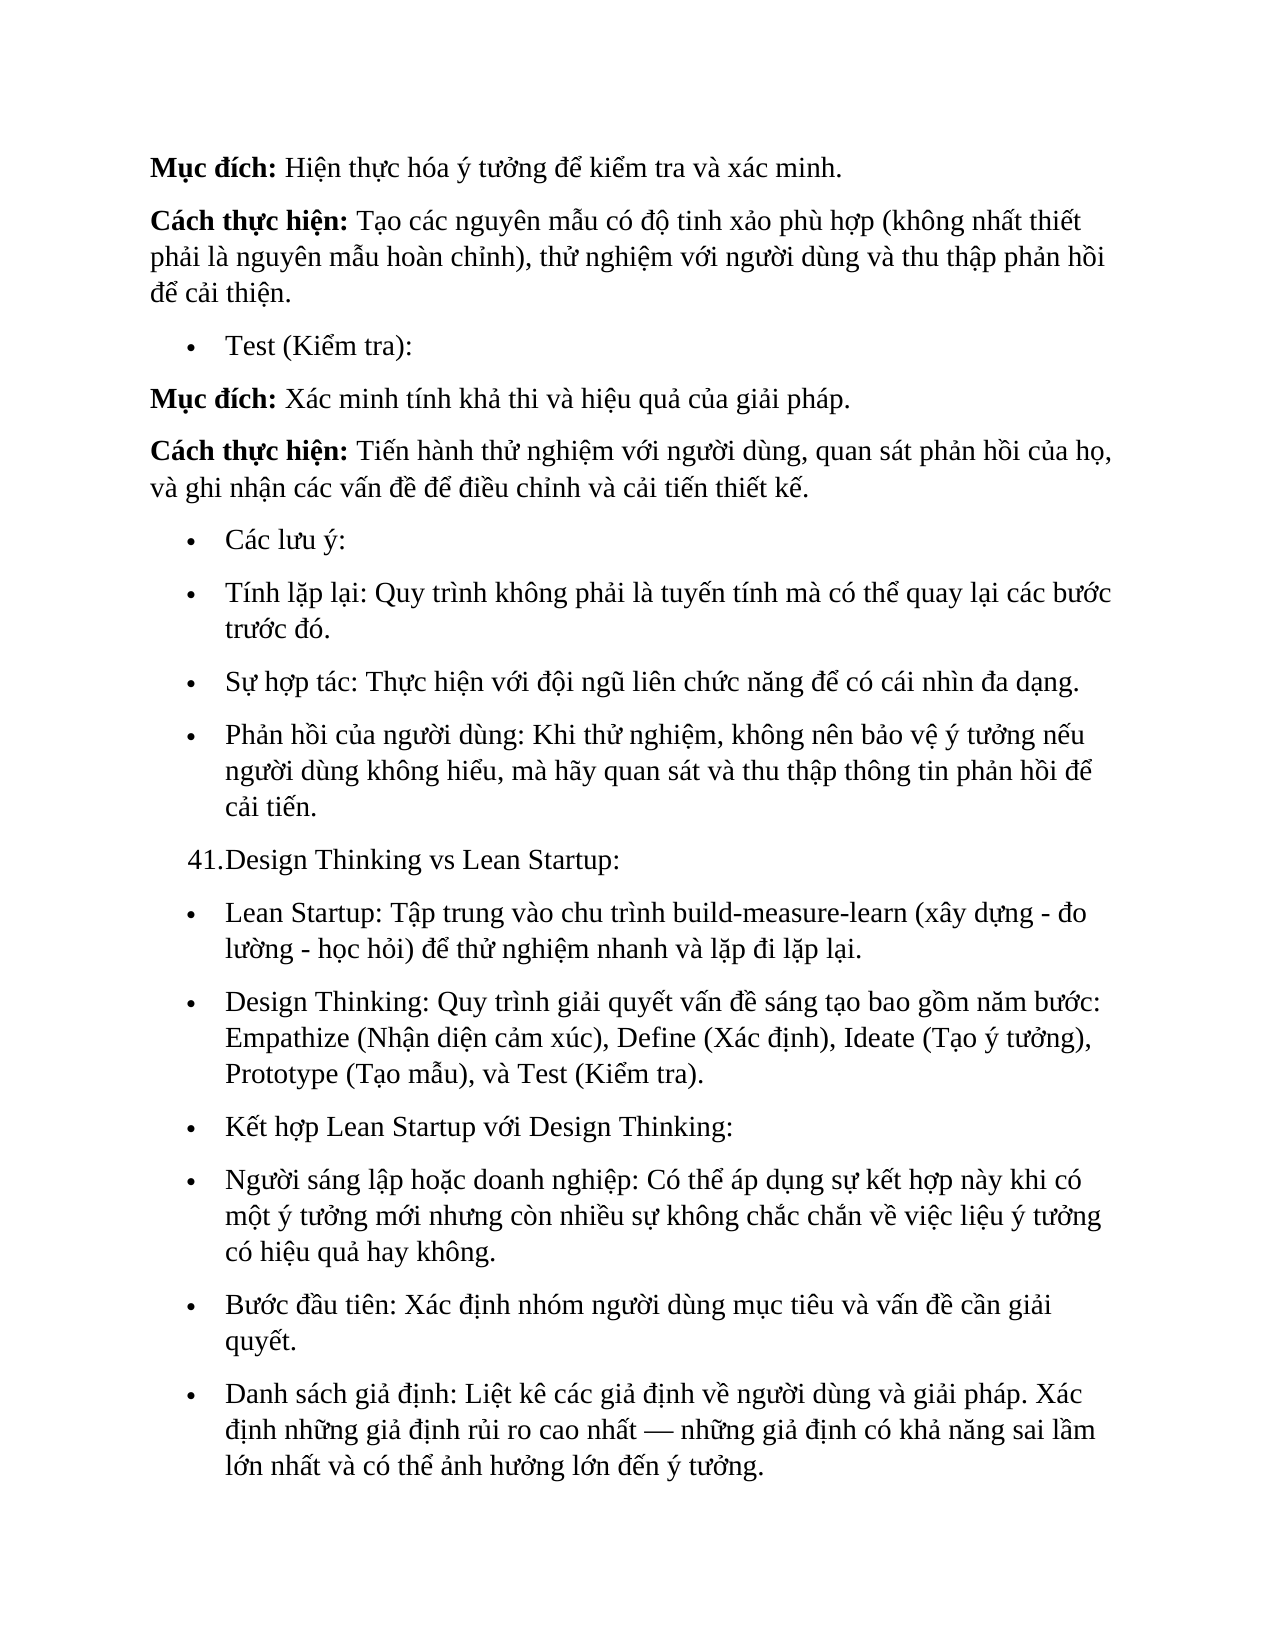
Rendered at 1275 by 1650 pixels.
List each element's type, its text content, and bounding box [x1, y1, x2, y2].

text Cách thực hiện: Tạo các nguyên mẫu có độ tinh xảo phù hợp (không nhất thiết phải là nguyên mẫu hoàn chỉnh), thử nghiệm với người dùng và thu thập phản hồi để cải thiện. [150, 203, 1125, 309]
list Test (Kiểm tra): [187, 328, 1125, 361]
list Design Thinking vs Lean Startup: [187, 842, 1125, 876]
list Người sáng lập hoặc doanh nghiệp: Có thể áp dụng sự kết hợp này khi có một ý tưởng mới nhưng còn nhiều sự không chắc chắn về việc liệu ý tưởng có hiệu quả hay không. [187, 1162, 1125, 1268]
list Sự hợp tác: Thực hiện với đội ngũ liên chức năng để có cái nhìn đa dạng. [187, 664, 1125, 698]
text Cách thực hiện: Tiến hành thử nghiệm với người dùng, quan sát phản hồi của họ, và ghi nhận các vấn đề để điều chỉnh và cải tiến thiết kế. [150, 433, 1125, 503]
list Danh sách giả định: Liệt kê các giả định về người dùng và giải pháp. Xác định những giả định rủi ro cao nhất — những giả định có khả năng sai lầm lớn nhất và có thể ảnh hưởng lớn đến ý tưởng. [187, 1376, 1125, 1482]
list Các lưu ý: [187, 522, 1125, 556]
list Lean Startup: Tập trung vào chu trình build-measure-learn (xây dựng - đo lường - học hỏi) để thử nghiệm nhanh và lặp đi lặp lại. [187, 895, 1125, 965]
text Mục đích: Xác minh tính khả thi và hiệu quả của giải pháp. [150, 381, 1125, 414]
list Phản hồi của người dùng: Khi thử nghiệm, không nên bảo vệ ý tưởng nếu người dùng không hiểu, mà hãy quan sát và thu thập thông tin phản hồi để cải tiến. [187, 717, 1125, 823]
list Bước đầu tiên: Xác định nhóm người dùng mục tiêu và vấn đề cần giải quyết. [187, 1287, 1125, 1357]
list Tính lặp lại: Quy trình không phải là tuyến tính mà có thể quay lại các bước trước đó. [187, 575, 1125, 645]
list Design Thinking: Quy trình giải quyết vấn đề sáng tạo bao gồm năm bước: Empathize (Nhận diện cảm xúc), Define (Xác định), Ideate (Tạo ý tưởng), Prototype (Tạo mẫu), và Test (Kiểm tra). [187, 984, 1125, 1090]
list Kết hợp Lean Startup với Design Thinking: [187, 1109, 1125, 1143]
text Mục đích: Hiện thực hóa ý tưởng để kiểm tra và xác minh. [150, 150, 1125, 183]
